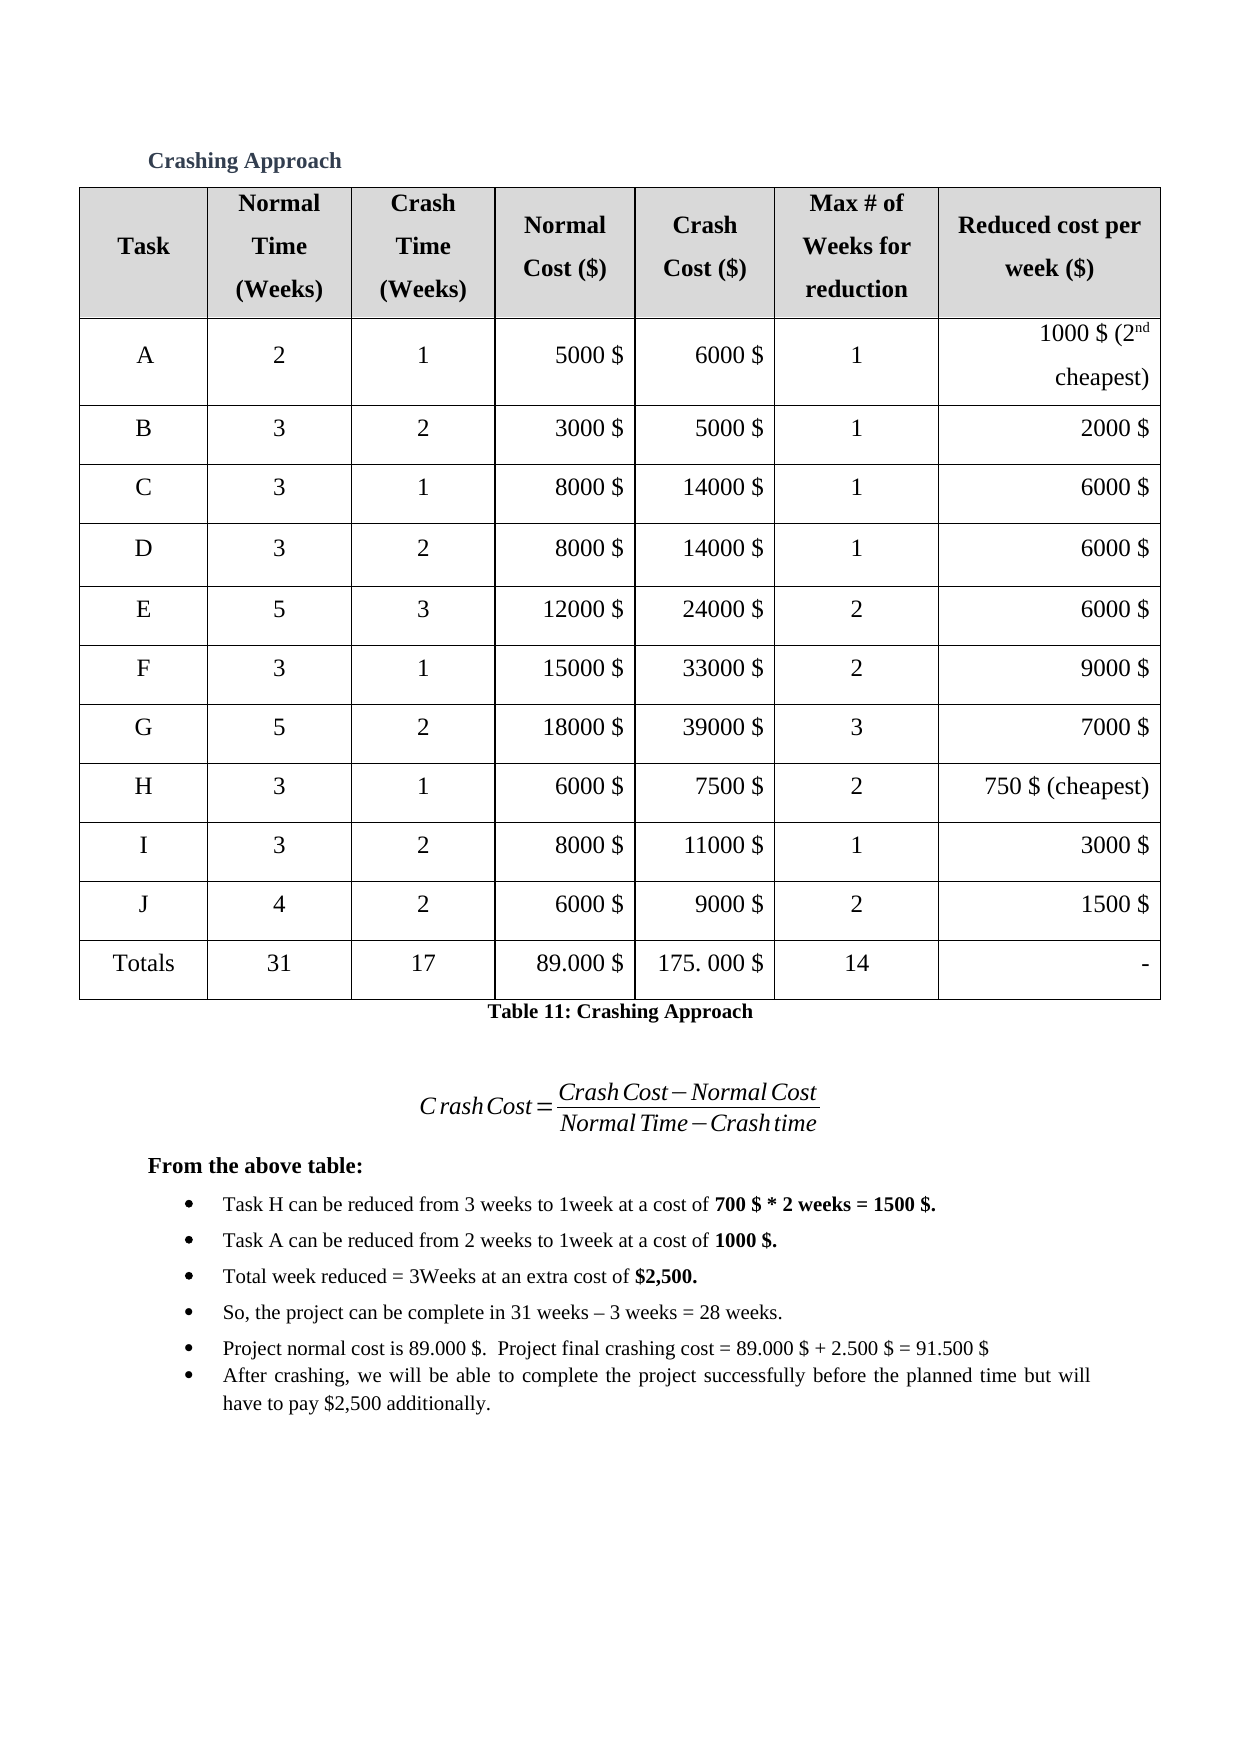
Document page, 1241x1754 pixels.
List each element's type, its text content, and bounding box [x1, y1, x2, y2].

table_cell 6000 $ [939, 465, 1160, 522]
table_cell 8000 $ [496, 465, 634, 522]
table_cell 1 [775, 406, 938, 463]
table_cell 2 [775, 587, 938, 645]
table_cell 8000 $ [496, 524, 634, 586]
table_cell 3 [775, 705, 938, 763]
table_header Normal Time (Weeks) [208, 188, 351, 317]
table_cell 1000 $ (2nd cheapest) [939, 319, 1160, 404]
table_cell 175. 000 $ [636, 941, 774, 998]
table_cell G [80, 705, 207, 763]
table_cell C [80, 465, 207, 522]
table_cell 6000 $ [939, 524, 1160, 586]
table_cell 3 [208, 764, 351, 822]
table_cell 5 [208, 587, 351, 645]
table_cell H [80, 764, 207, 822]
table_cell 17 [352, 941, 494, 998]
table_cell 12000 $ [496, 587, 634, 645]
table_cell 2 [775, 646, 938, 704]
table_cell 1 [352, 319, 494, 404]
table_cell - [939, 941, 1160, 998]
table_cell B [80, 406, 207, 463]
list Task A can be reduced from 2 weeks to 1week at a cost of 1000 $. [185, 1227, 1093, 1252]
table_cell 9000 $ [939, 646, 1160, 704]
table_header Crash Cost ($) [636, 188, 774, 317]
text Crashing Approach [148, 148, 1093, 174]
table_header Normal Cost ($) [496, 188, 634, 317]
table_cell 2 [775, 882, 938, 939]
list Project normal cost is 89.000 $. Project final crashing cost = 89.000 $ + 2.500 $ = 91.500 $ [185, 1336, 1093, 1360]
table_cell 3 [352, 587, 494, 645]
table_cell 4 [208, 882, 351, 939]
table_cell 9000 $ [636, 882, 774, 939]
table_header Task [80, 188, 207, 317]
table_header Max # of Weeks for reduction [775, 188, 938, 317]
table_cell 2 [208, 319, 351, 404]
table_cell A [80, 319, 207, 404]
table_cell 2 [352, 524, 494, 586]
table_cell 3 [208, 406, 351, 463]
table_cell 39000 $ [636, 705, 774, 763]
table_cell I [80, 823, 207, 881]
table_cell 6000 $ [496, 764, 634, 822]
table_cell 3 [208, 823, 351, 881]
list Task H can be reduced from 3 weeks to 1week at a cost of 700 $ * 2 weeks = 1500 $. [185, 1191, 1093, 1216]
table_cell 5000 $ [496, 319, 634, 404]
table_cell 11000 $ [636, 823, 774, 881]
table_cell 89.000 $ [496, 941, 634, 998]
table_cell 15000 $ [496, 646, 634, 704]
table_cell 7000 $ [939, 705, 1160, 763]
table_cell 750 $ (cheapest) [939, 764, 1160, 822]
table_cell 3 [208, 465, 351, 522]
table_cell E [80, 587, 207, 645]
table_cell 6000 $ [496, 882, 634, 939]
table_cell 3 [208, 646, 351, 704]
table_cell 1 [352, 646, 494, 704]
table_cell 7500 $ [636, 764, 774, 822]
table_cell 2 [352, 823, 494, 881]
table_cell 1 [775, 823, 938, 881]
list So, the project can be complete in 31 weeks – 3 weeks = 28 weeks. [185, 1299, 1093, 1324]
table_cell J [80, 882, 207, 939]
table_cell 1 [352, 465, 494, 522]
table_cell 24000 $ [636, 587, 774, 645]
table_cell 6000 $ [636, 319, 774, 404]
table_cell 33000 $ [636, 646, 774, 704]
table_cell 2 [352, 705, 494, 763]
table_cell 8000 $ [496, 823, 634, 881]
text Table 11: Crashing Approach [148, 1000, 1093, 1023]
table_cell 3000 $ [939, 823, 1160, 881]
text From the above table: [148, 1152, 1093, 1178]
table_cell 1 [775, 319, 938, 404]
table_cell 5 [208, 705, 351, 763]
list Total week reduced = 3Weeks at an extra cost of $2,500. [185, 1263, 1093, 1288]
table_cell 14 [775, 941, 938, 998]
table_cell 2 [352, 406, 494, 463]
table_cell F [80, 646, 207, 704]
table_cell 1 [775, 465, 938, 522]
table_cell 2000 $ [939, 406, 1160, 463]
table_cell 14000 $ [636, 465, 774, 522]
table_cell 5000 $ [636, 406, 774, 463]
table_cell D [80, 524, 207, 586]
table_cell 1 [775, 524, 938, 586]
table_cell Totals [80, 941, 207, 998]
table_cell 1500 $ [939, 882, 1160, 939]
table_cell 3000 $ [496, 406, 634, 463]
table_cell 6000 $ [939, 587, 1160, 645]
table_cell 14000 $ [636, 524, 774, 586]
table_cell 18000 $ [496, 705, 634, 763]
table_header Crash Time (Weeks) [352, 188, 494, 317]
table_cell 3 [208, 524, 351, 586]
list After crashing, we will be able to complete the project successfully before the planned time but will have to pay $2,500 additionally. [185, 1363, 1093, 1415]
table_cell 1 [352, 764, 494, 822]
table_cell 2 [352, 882, 494, 939]
table_header Reduced cost per week ($) [939, 188, 1160, 317]
table_cell 2 [775, 764, 938, 822]
table_cell 31 [208, 941, 351, 998]
